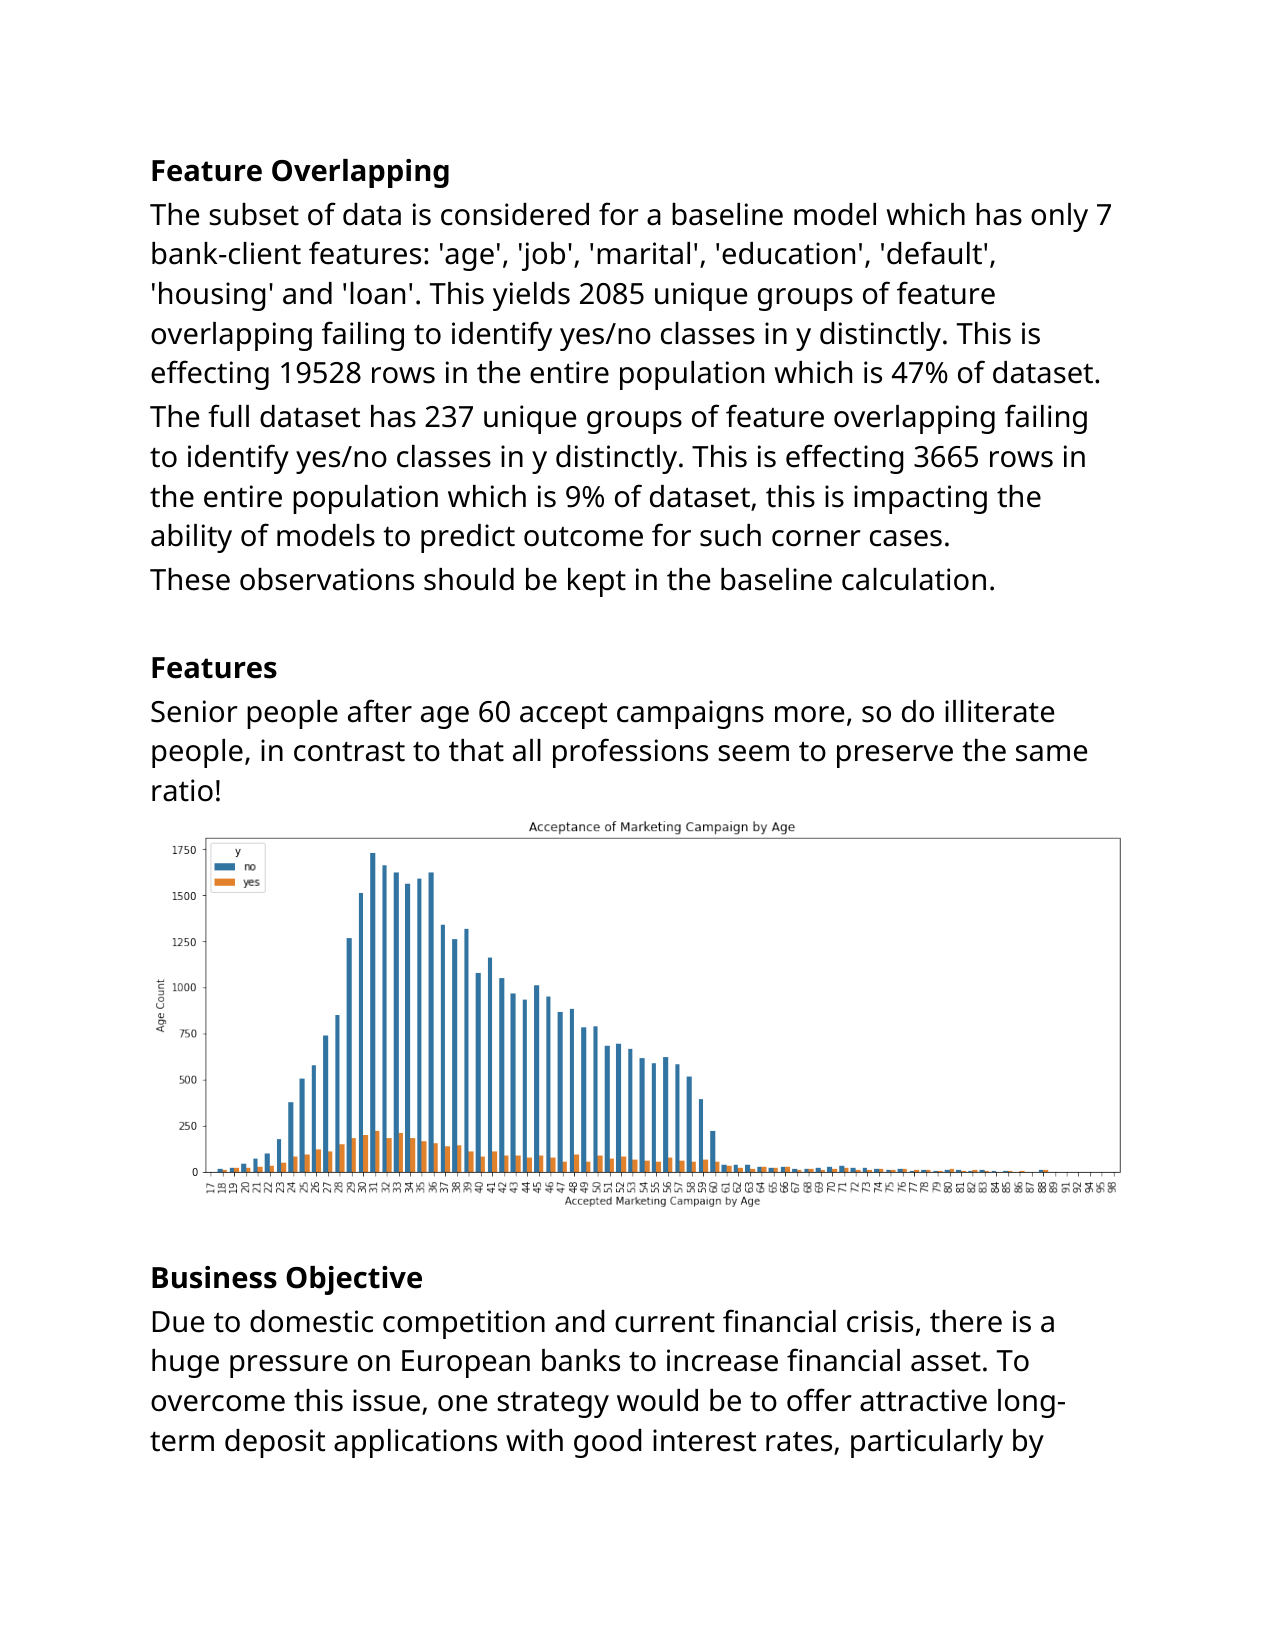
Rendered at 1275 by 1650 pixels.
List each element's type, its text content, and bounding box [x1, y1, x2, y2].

text These observations should be kept in the baseline calculation. [150, 559, 1125, 599]
picture [150, 814, 1125, 1214]
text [150, 1301, 1125, 1459]
text Features [150, 647, 1125, 687]
text The full dataset has 237 unique groups of feature overlapping failing to identify yes/no classes in y distinctly. This is effecting 3665 rows in the entire population which is 9% of dataset, this is impacting the ability of models to predict outcome for such corner cases. [150, 396, 1125, 555]
text The subset of data is considered for a baseline model which has only 7 bank-client features: 'age', 'job', 'marital', 'education', 'default', 'housing' and 'loan'. This yields 2085 unique groups of feature overlapping failing to identify yes/no classes in y distinctly. This is effecting 19528 rows in the entire population which is 47% of dataset. [150, 194, 1125, 392]
text Feature Overlapping [150, 150, 1125, 190]
text Business Objective [150, 1257, 1125, 1297]
text Senior people after age 60 accept campaigns more, so do illiterate people, in contrast to that all professions seem to preserve the same ratio! [150, 691, 1125, 810]
